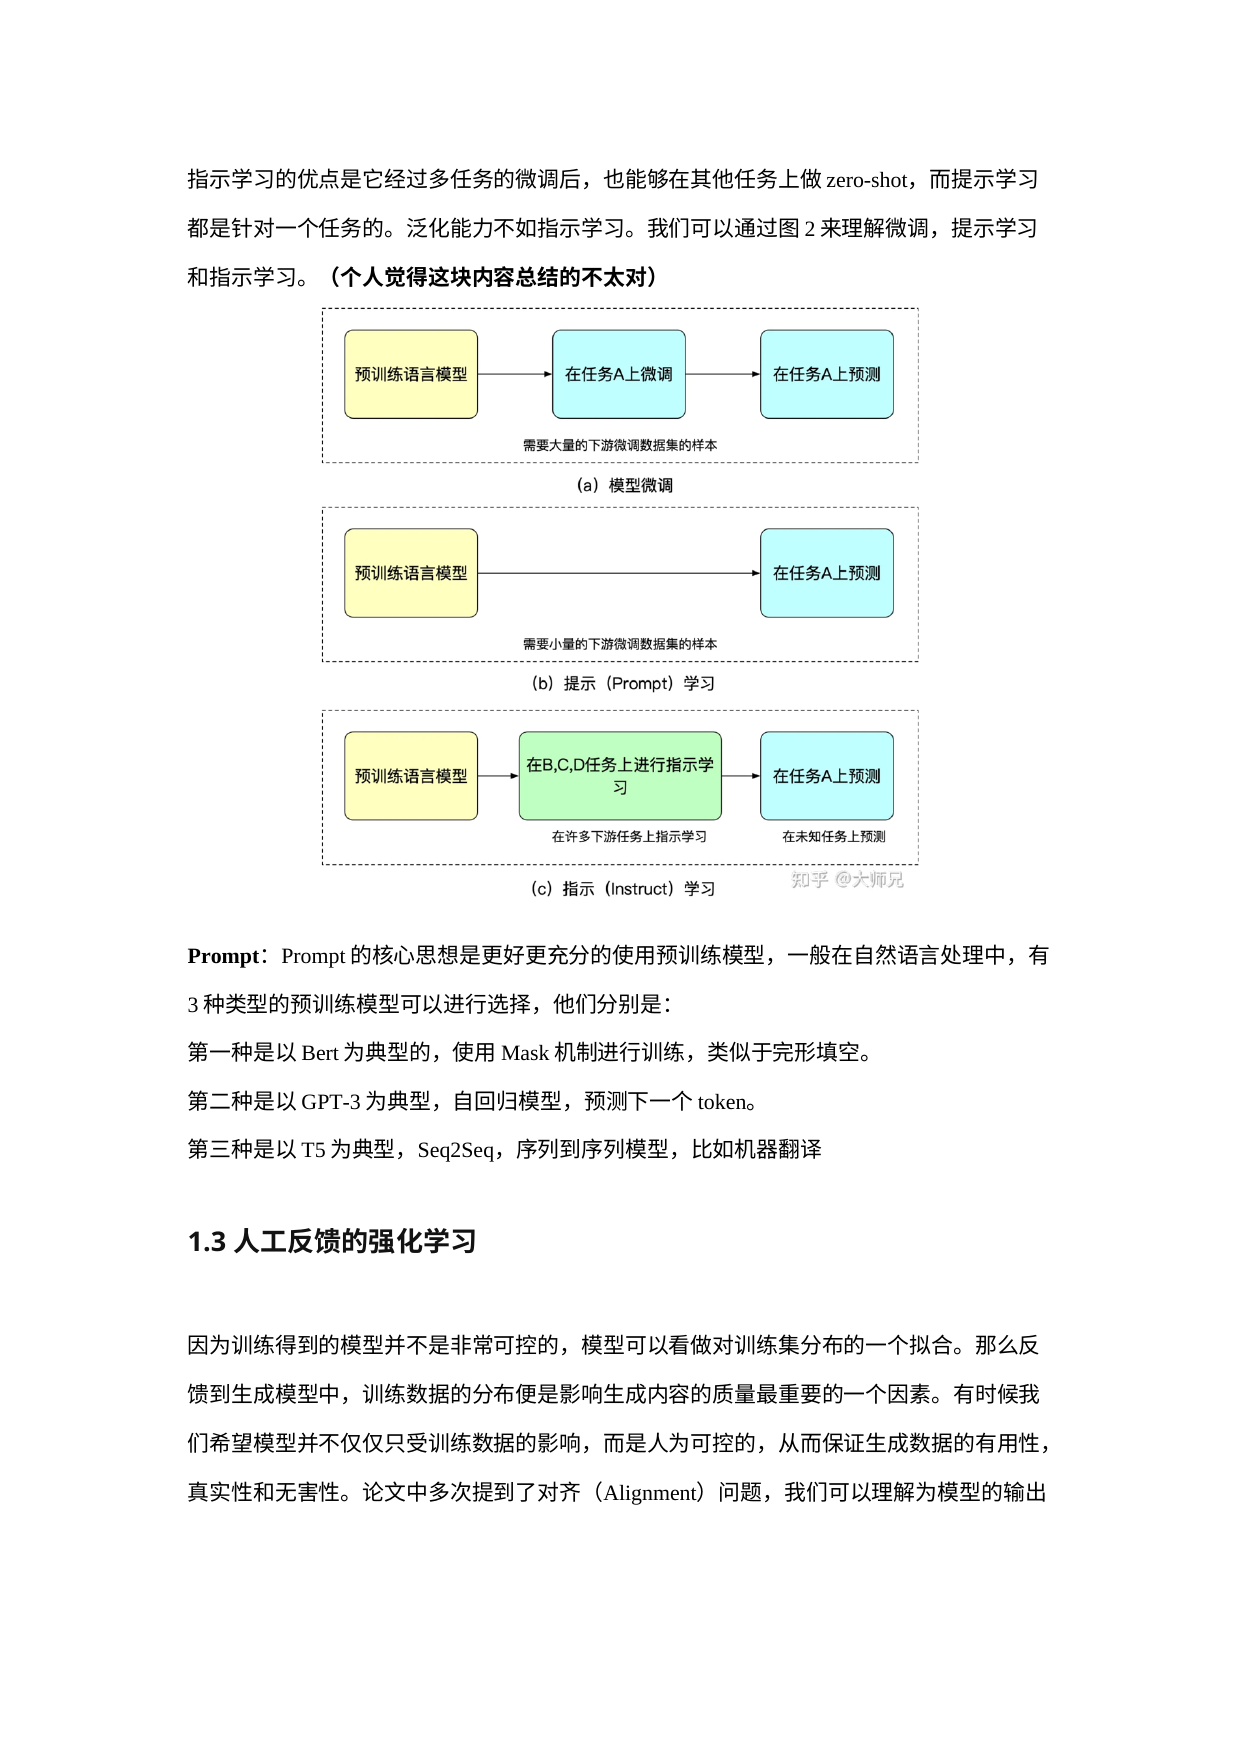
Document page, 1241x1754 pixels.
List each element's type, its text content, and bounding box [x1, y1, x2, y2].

text 第二种是以GPT-3为典型，自回归模型，预测下一个token。 [187, 1083, 1053, 1116]
subtitle 1.3 人工反馈的强化学习 [187, 1207, 1053, 1272]
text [187, 1328, 1053, 1507]
text 第三种是以T5为典型，Seq2Seq，序列到序列模型，比如机器翻译 [187, 1132, 1053, 1164]
picture [321, 307, 919, 904]
text Prompt：Prompt的核心思想是更好更充分的使用预训练模型，一般在自然语言处理中，有3种类型的预训练模型可以进行选择，他们分别是： [187, 938, 1053, 1019]
text 指示学习的优点是它经过多任务的微调后，也能够在其他任务上做zero-shot，而提示学习都是针对一个任务的。泛化能力不如指示学习。我们可以通过图2来理解微调，提示学习和指示学习。（个人觉得这块内容总结的不太对） [187, 162, 1053, 292]
text 第一种是以Bert为典型的，使用Mask机制进行训练，类似于完形填空。 [187, 1035, 1053, 1067]
